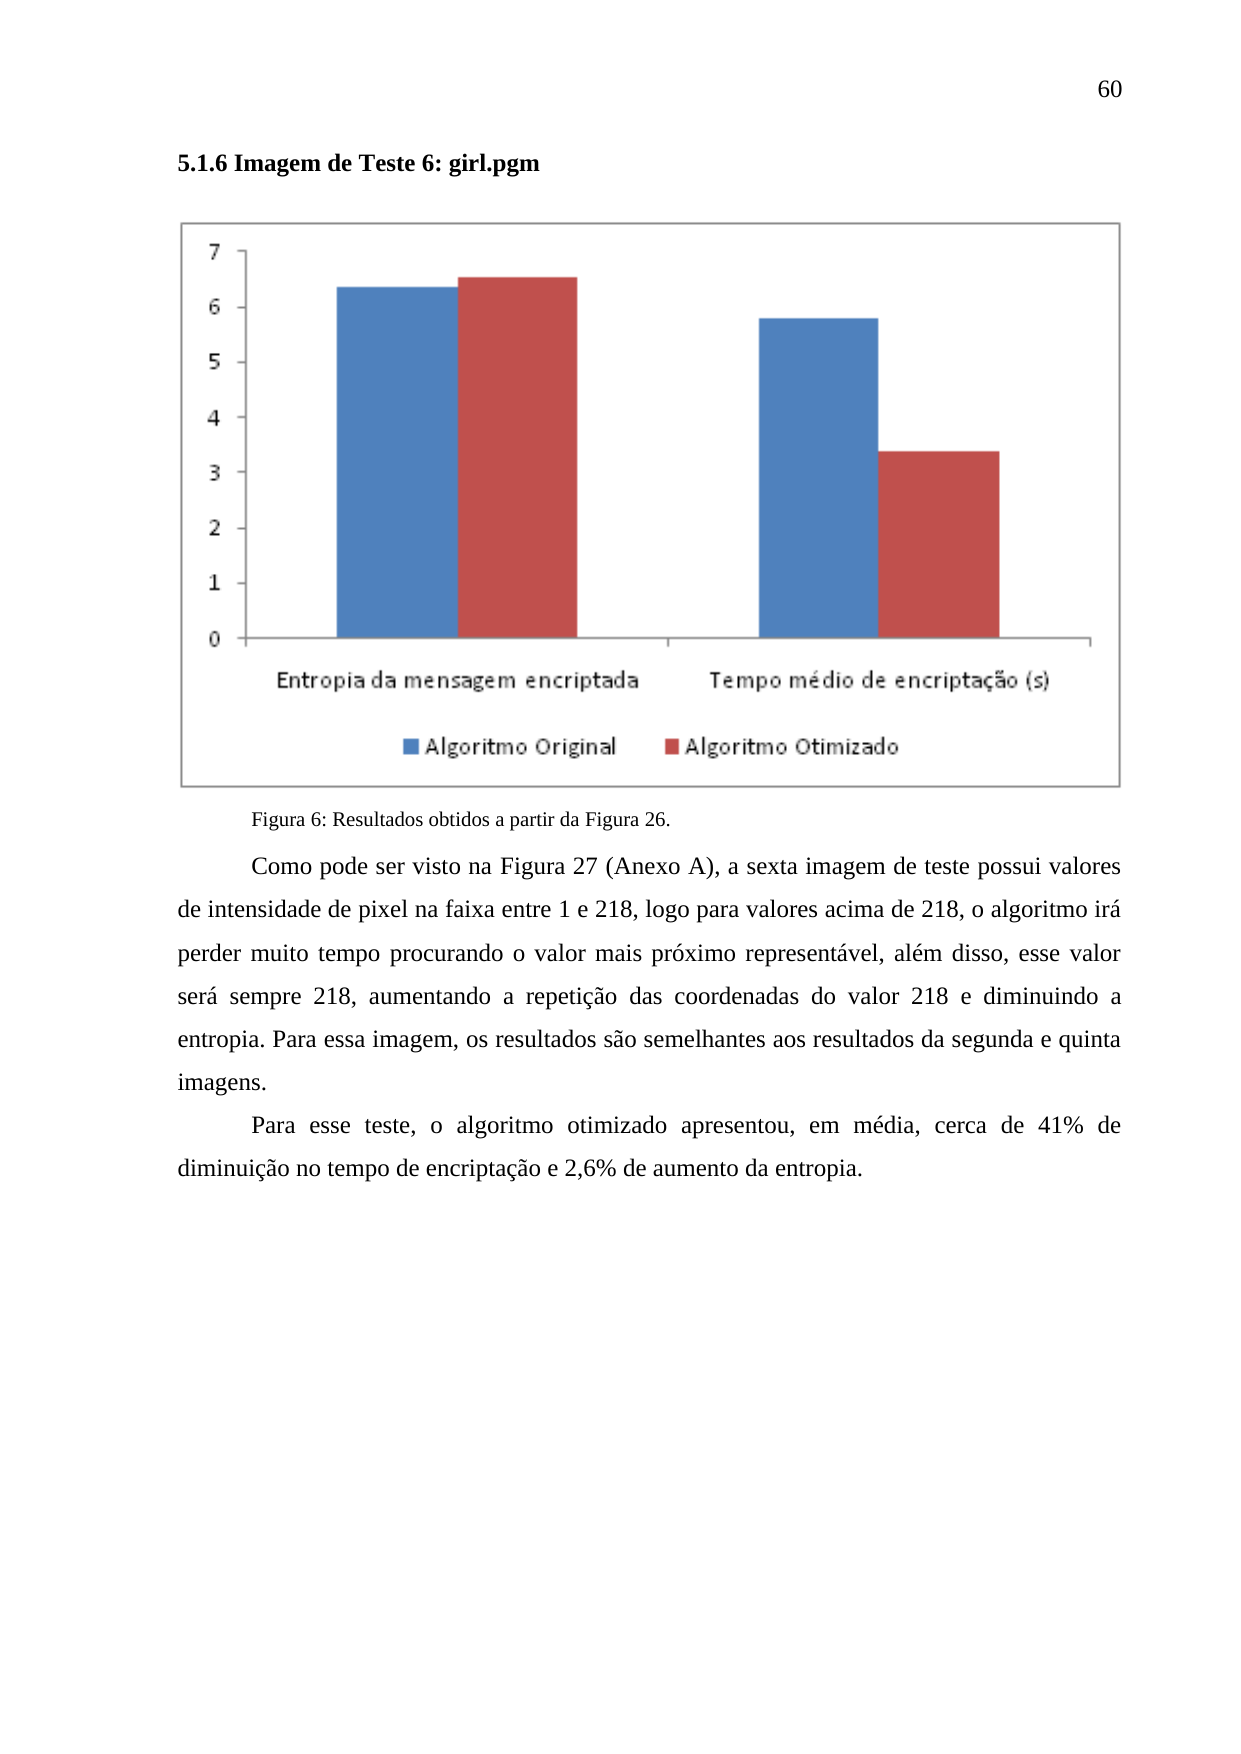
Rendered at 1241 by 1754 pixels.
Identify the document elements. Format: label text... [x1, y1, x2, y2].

text Para esse teste, o algoritmo otimizado apresentou, em média, cerca de 41% de diminuição no tempo de encriptação e 2,6% de aumento da entropia. [177, 1110, 1122, 1182]
subtitle 5.1.6 Imagem de Teste 6: girl.pgm [177, 148, 1122, 176]
picture [177, 220, 1125, 792]
